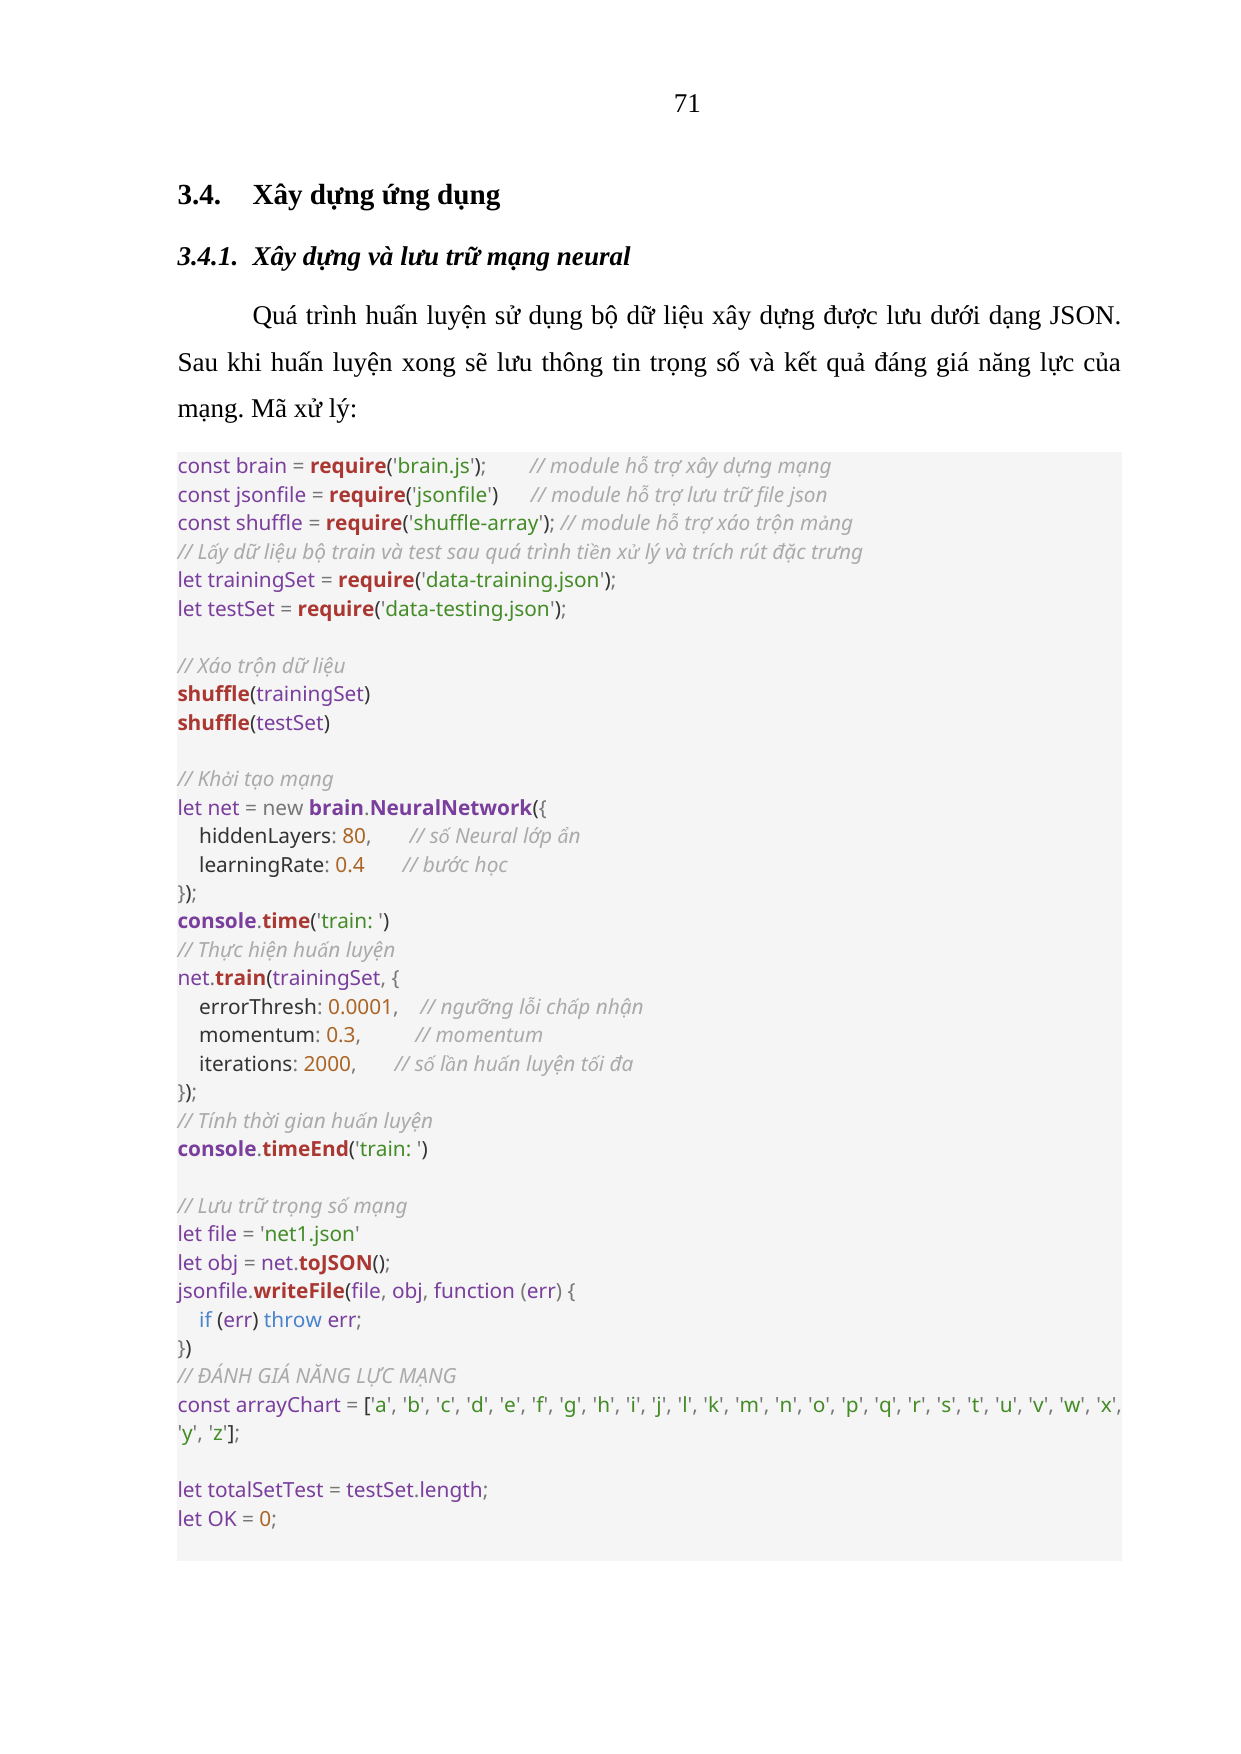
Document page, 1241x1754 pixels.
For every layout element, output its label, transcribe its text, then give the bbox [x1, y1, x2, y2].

text let OK = 0; [177, 1504, 1122, 1532]
text let testSet = require('data-testing.json'); [177, 594, 1122, 622]
text console.timeEnd('train: ') [177, 1134, 1122, 1163]
text // ĐÁNH GIÁ NĂNG LỰC MẠNG [177, 1362, 1122, 1390]
text learningRate: 0.4 // bước học [177, 850, 1122, 878]
text // Lấy dữ liệu bộ train và test sau quá trình tiền xử lý và trích rút đặc trưng [177, 537, 1122, 565]
text let file = 'net1.json' [177, 1219, 1122, 1248]
subtitle Xây dựng ứng dụng [177, 177, 1122, 211]
text // Lưu trữ trọng số mạng [177, 1191, 1122, 1219]
text let net = new brain.NeuralNetwork({ [177, 793, 1122, 821]
text jsonfile.writeFile(file, obj, function (err) { [177, 1276, 1122, 1305]
text // Thực hiện huấn luyện [177, 935, 1122, 963]
text // Khởi tạo mạng [177, 764, 1122, 793]
text // Tính thời gian huấn luyện [177, 1106, 1122, 1134]
text }); [177, 1077, 1122, 1106]
text let obj = net.toJSON(); [177, 1248, 1122, 1276]
subtitle Xây dựng và lưu trữ mạng neural [177, 240, 1122, 271]
text momentum: 0.3, // momentum [177, 1020, 1122, 1049]
text }) [177, 1333, 1122, 1362]
text shuffle(trainingSet) [177, 679, 1122, 708]
text const shuffle = require('shuffle-array'); // module hỗ trợ xáo trộn mảng [177, 508, 1122, 537]
text Quá trình huấn luyện sử dụng bộ dữ liệu xây dựng được lưu dưới dạng JSON. Sau khi huấn luyện xong sẽ lưu thông tin trọng số và kết quả đáng giá năng lực của mạng. Mã xử lý: [177, 299, 1122, 424]
text const brain = require('brain.js'); // module hỗ trợ xây dựng mạng [177, 452, 1122, 480]
text shuffle(testSet) [177, 708, 1122, 736]
text console.time('train: ') [177, 907, 1122, 935]
text // Xáo trộn dữ liệu [177, 651, 1122, 679]
text let trainingSet = require('data-training.json'); [177, 565, 1122, 594]
text net.train(trainingSet, { [177, 963, 1122, 992]
text if (err) throw err; [177, 1305, 1122, 1333]
text iterations: 2000, // số lần huấn luyện tối đa [177, 1049, 1122, 1077]
text const jsonfile = require('jsonfile') // module hỗ trợ lưu trữ file json [177, 480, 1122, 508]
text let totalSetTest = testSet.length; [177, 1475, 1122, 1504]
text errorThresh: 0.0001, // ngưỡng lỗi chấp nhận [177, 992, 1122, 1020]
text }); [177, 878, 1122, 907]
text hiddenLayers: 80, // số Neural lớp ẩn [177, 821, 1122, 850]
text const arrayChart = ['a', 'b', 'c', 'd', 'e', 'f', 'g', 'h', 'i', 'j', 'l', 'k', 'm', 'n', 'o', 'p', 'q', 'r', 's', 't', 'u', 'v', 'w', 'x', 'y', 'z']; [177, 1390, 1122, 1447]
